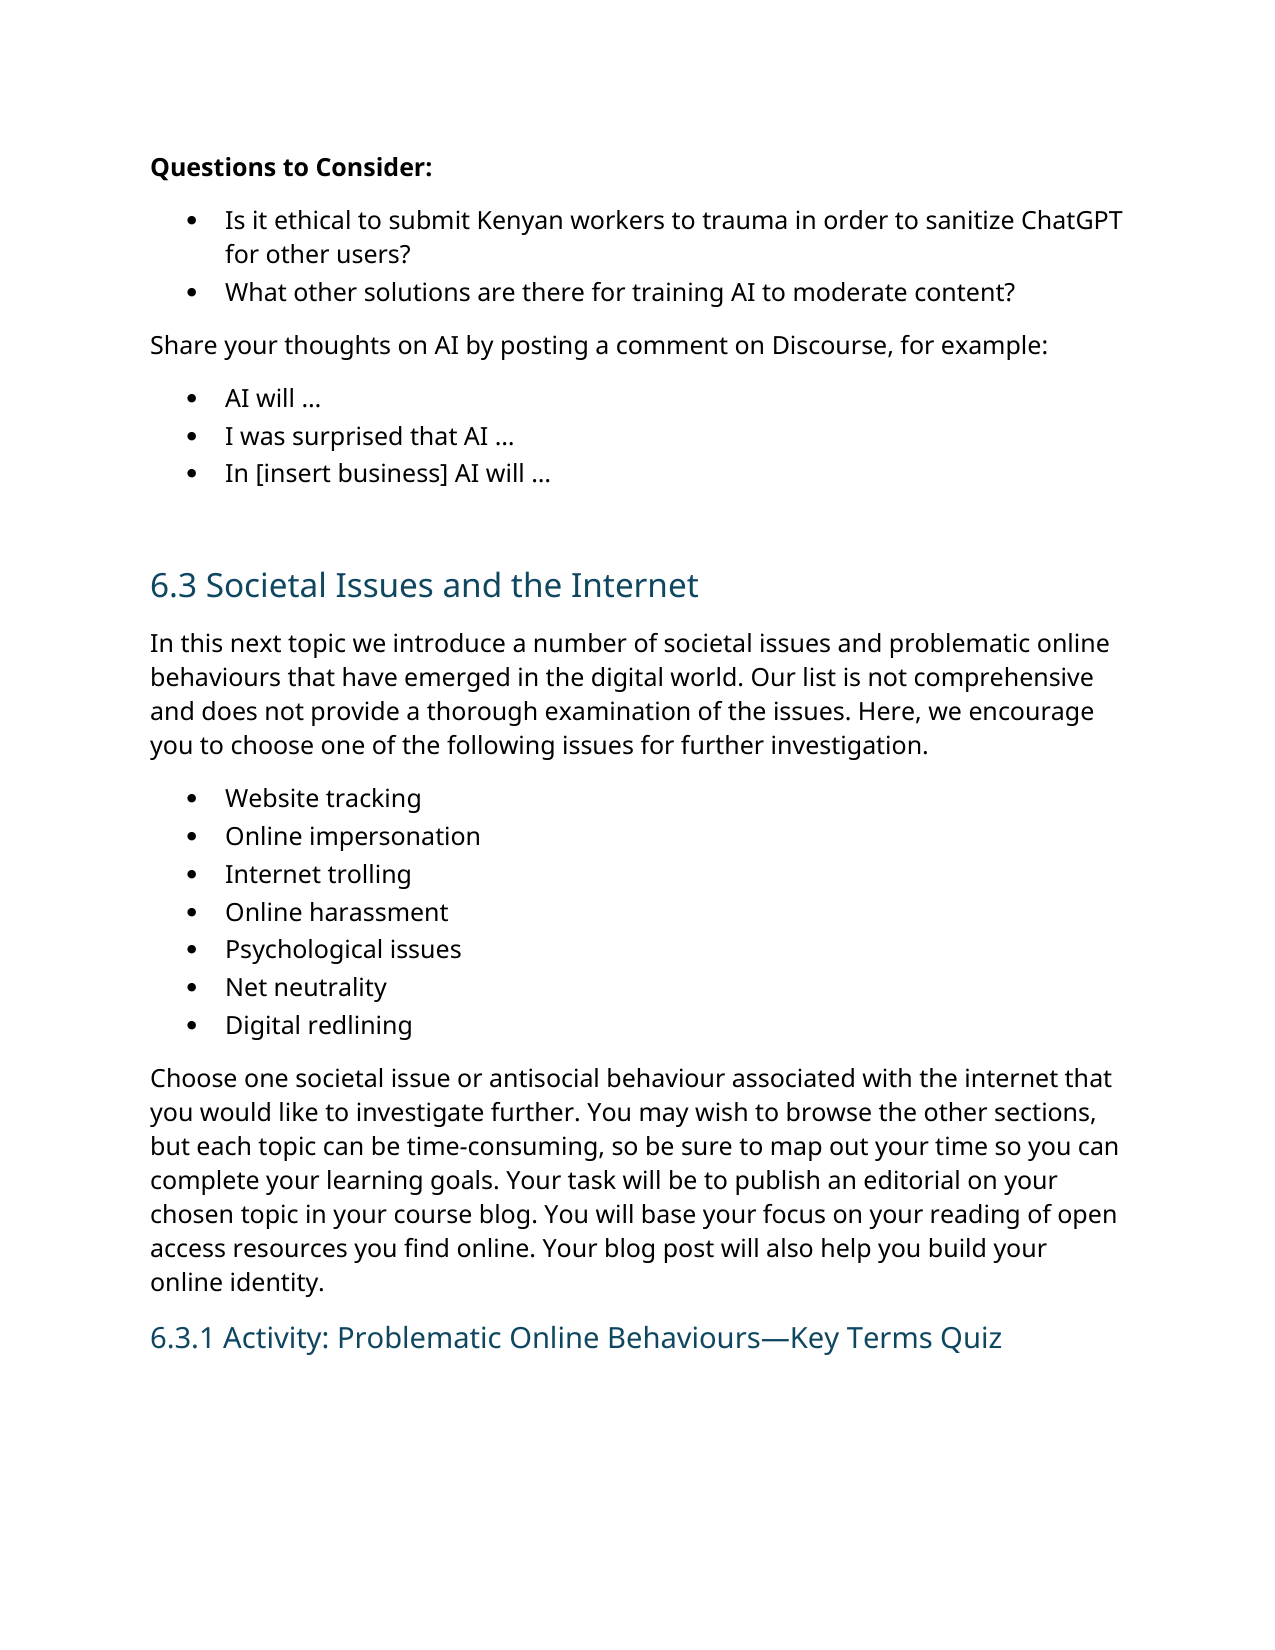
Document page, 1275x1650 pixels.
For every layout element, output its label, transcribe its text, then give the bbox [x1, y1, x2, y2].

list Digital redlining [187, 1008, 1125, 1042]
list AI will … [187, 380, 1125, 414]
list Online harassment [187, 894, 1125, 928]
list I was surprised that AI … [187, 418, 1125, 452]
text In this next topic we introduce a number of societal issues and problematic online behaviours that have emerged in the digital world. Our list is not comprehensive and does not provide a thorough examination of the issues. Here, we encourage you to choose one of the following issues for further investigation. [150, 626, 1125, 762]
subtitle 6.3.1 Activity: Problematic Online Behaviours—Key Terms Quiz [150, 1318, 1125, 1357]
list Online impersonation [187, 818, 1125, 853]
list Psychological issues [187, 932, 1125, 966]
list Net neutrality [187, 970, 1125, 1004]
text Share your thoughts on AI by posting a comment on Discourse, for example: [150, 327, 1125, 362]
text Questions to Consider: [150, 150, 1125, 184]
list Is it ethical to submit Kenyan workers to trauma in order to sanitize ChatGPT for other users? [187, 203, 1125, 271]
list In [insert business] AI will … [187, 456, 1125, 490]
list Internet trolling [187, 856, 1125, 890]
text Choose one societal issue or antisocial behaviour associated with the internet that you would like to investigate further. You may wish to browse the other sections, but each topic can be time-consuming, so be sure to map out your time so you can complete your learning goals. Your task will be to publish an editorial on your chosen topic in your course blog. You will base your focus on your reading of open access resources you find online. Your blog post will also help you build your online identity. [150, 1060, 1125, 1299]
list What other solutions are there for training AI to moderate content? [187, 275, 1125, 309]
subtitle 6.3 Societal Issues and the Internet [150, 562, 1125, 607]
list Website tracking [187, 781, 1125, 815]
